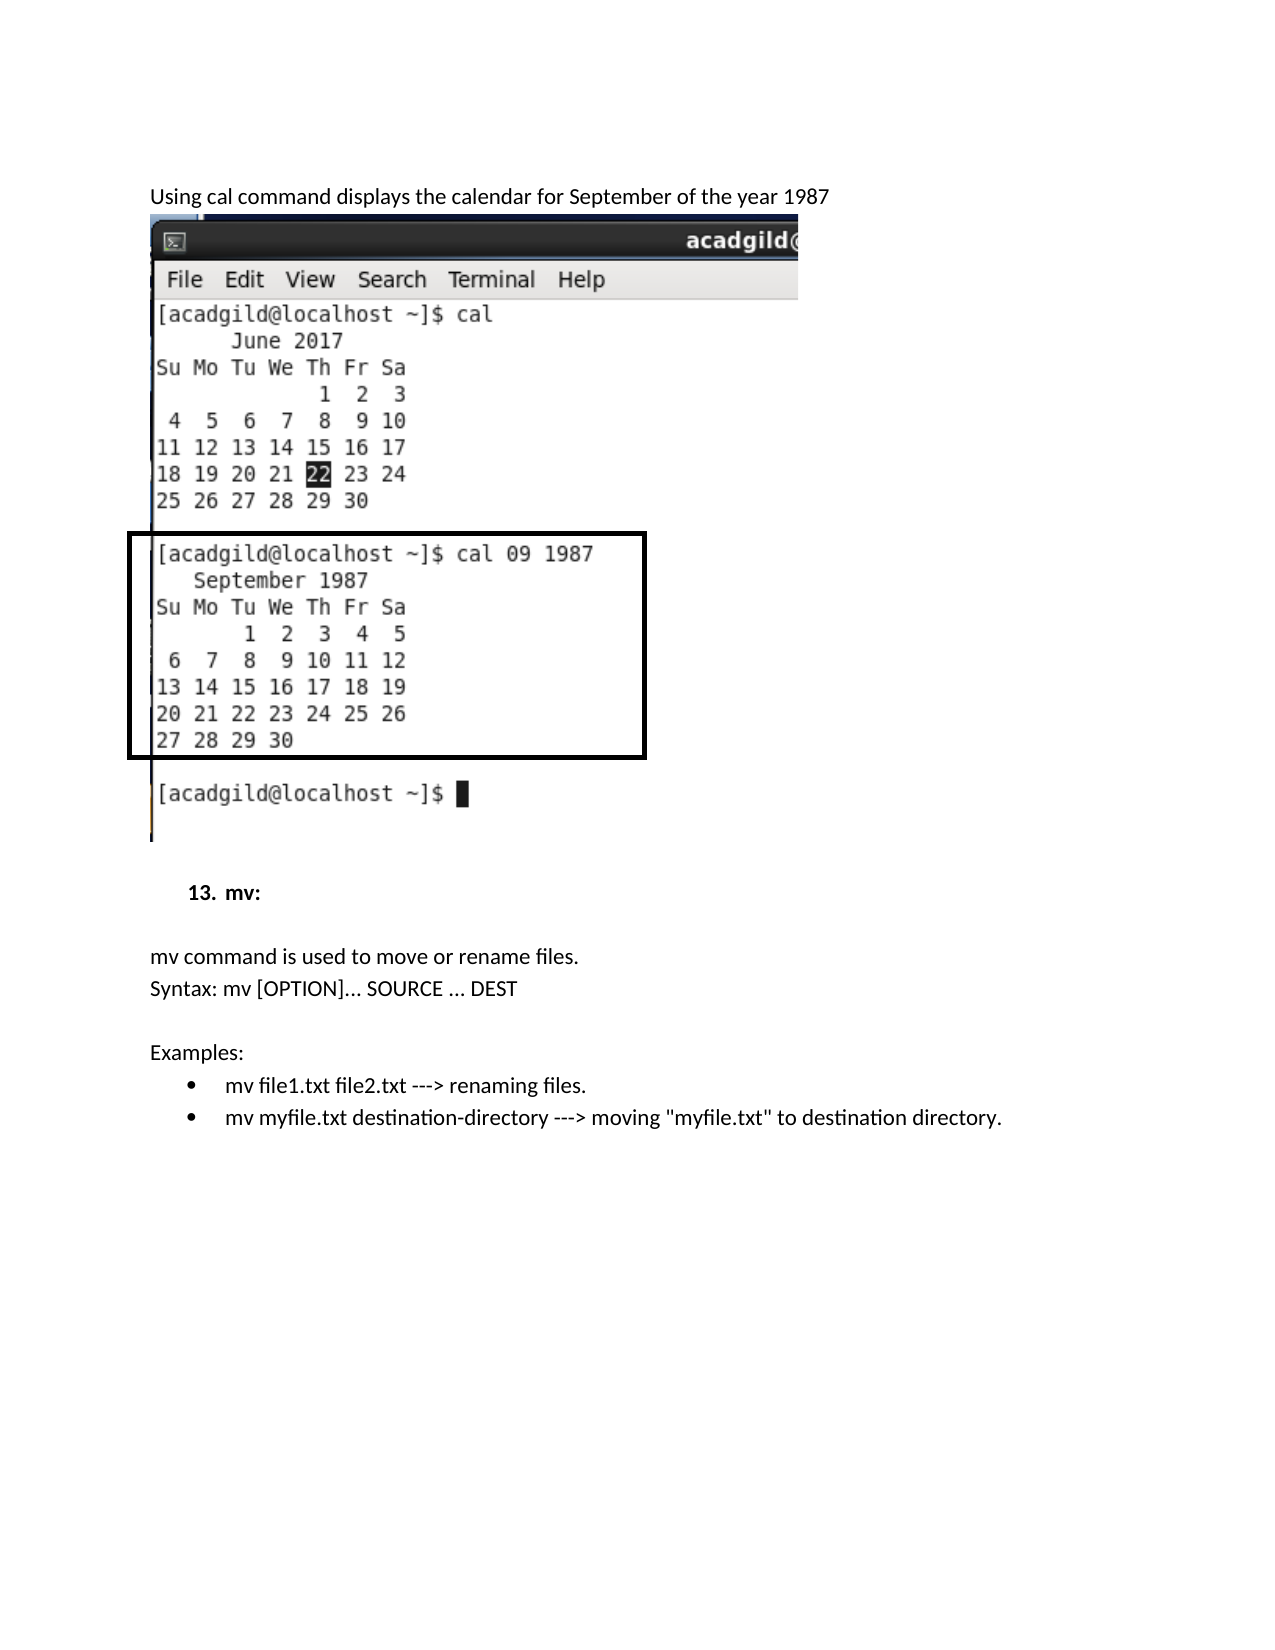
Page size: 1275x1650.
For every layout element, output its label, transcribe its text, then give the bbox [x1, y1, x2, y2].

list mv myfile.txt destination-directory ---> moving "myfile.txt" to destination directory. [187, 1103, 1125, 1131]
picture [150, 214, 799, 842]
text Examples: [150, 1038, 1125, 1067]
picture [150, 536, 642, 755]
list mv file1.txt file2.txt ---> renaming files. [187, 1071, 1125, 1099]
text mv command is used to move or rename files. [150, 942, 1125, 970]
text Using cal command displays the calendar for September of the year 1987 [150, 182, 1125, 210]
text Syntax: mv [OPTION]... SOURCE ... DEST [150, 974, 1125, 1002]
list mv: [187, 878, 1125, 906]
